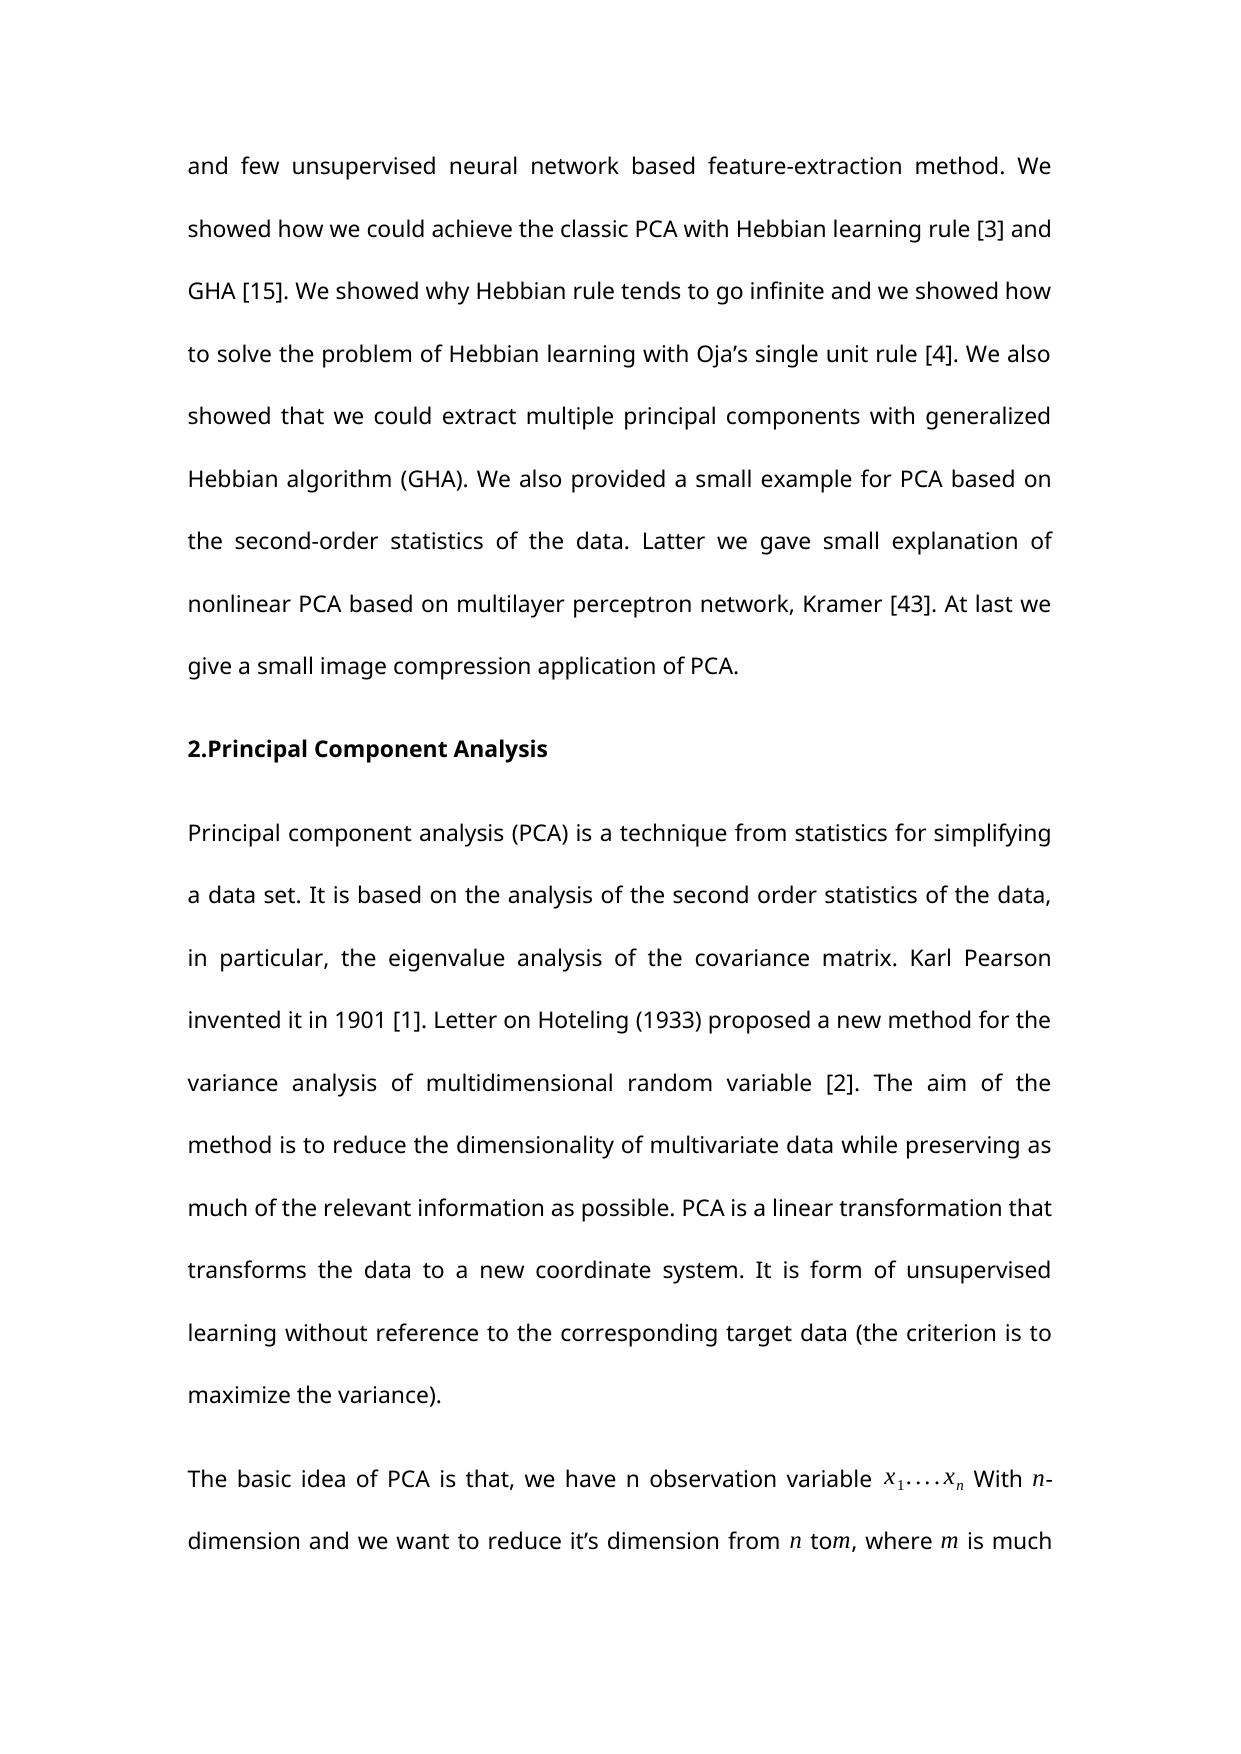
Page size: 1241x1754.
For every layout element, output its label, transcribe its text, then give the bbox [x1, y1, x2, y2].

text Principal component analysis (PCA) is a technique from statistics for simplifying a data set. It is based on the analysis of the second order statistics of the data, in particular, the eigenvalue analysis of the covariance matrix. Karl Pearson invented it in 1901 [1]. Letter on Hoteling (1933) proposed a new method for the variance analysis of multidimensional random variable [2]. The aim of the method is to reduce the dimensionality of multivariate data while preserving as much of the relevant information as possible. PCA is a linear transformation that transforms the data to a new coordinate system. It is form of unsupervised learning without reference to the corresponding target data (the criterion is to maximize the variance). [187, 817, 1053, 1410]
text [187, 1462, 1053, 1556]
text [187, 150, 1053, 681]
text 2.Principal Component Analysis [187, 733, 1053, 764]
